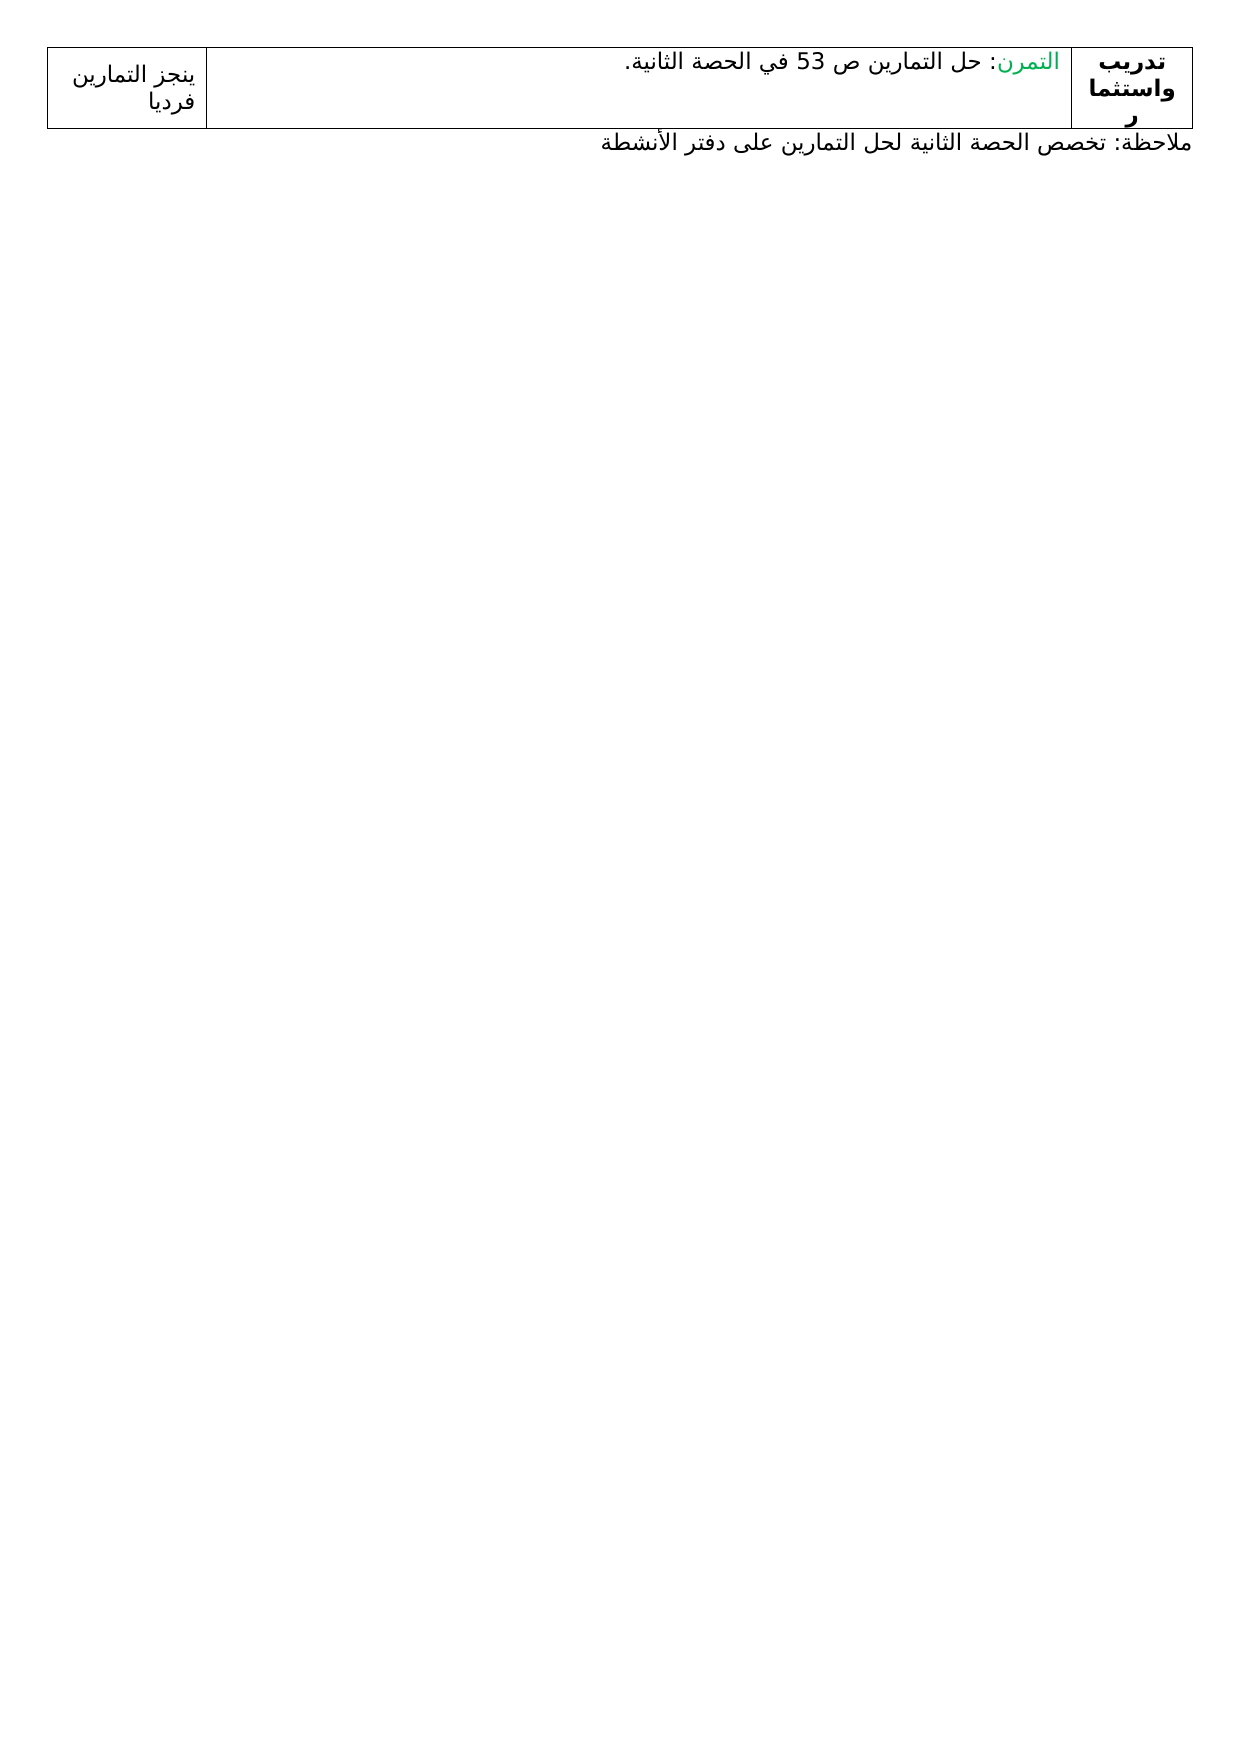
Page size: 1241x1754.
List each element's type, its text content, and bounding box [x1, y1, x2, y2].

table_cell تدريب واستثمار [1072, 48, 1192, 128]
table_cell ينجز التمارين فرديا [48, 48, 206, 128]
text ملاحظة: تخصص الحصة الثانية لحل التمارين على دفتر الأنشطة [47, 129, 1193, 156]
table_cell التمرن: حل التمارين ص 53 في الحصة الثانية. [207, 48, 1071, 128]
